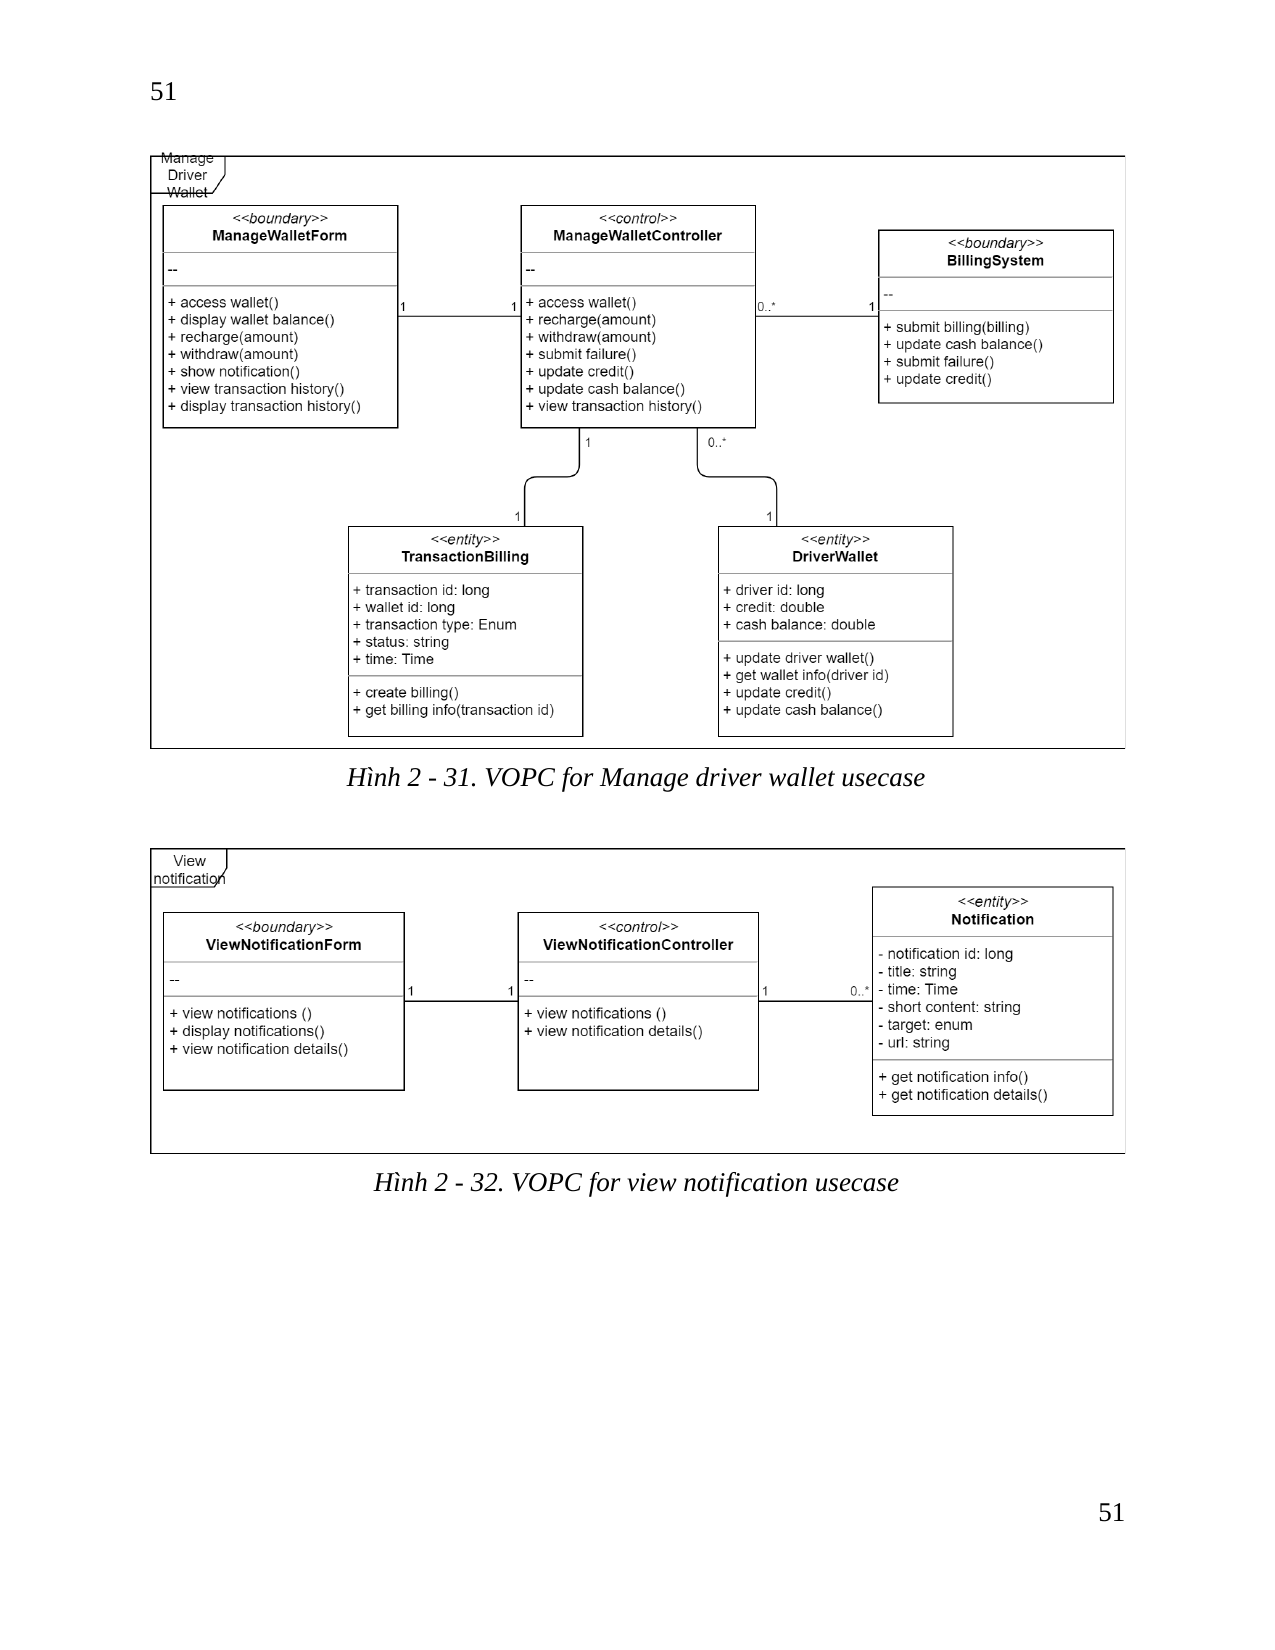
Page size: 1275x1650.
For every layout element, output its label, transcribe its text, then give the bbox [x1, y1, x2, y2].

picture [150, 150, 1125, 749]
picture [150, 848, 1125, 1154]
text Hình 2 - 31. VOPC for Manage driver wallet usecase [150, 762, 1125, 793]
text Hình 2 - 32. VOPC for view notification usecase [150, 1166, 1125, 1197]
